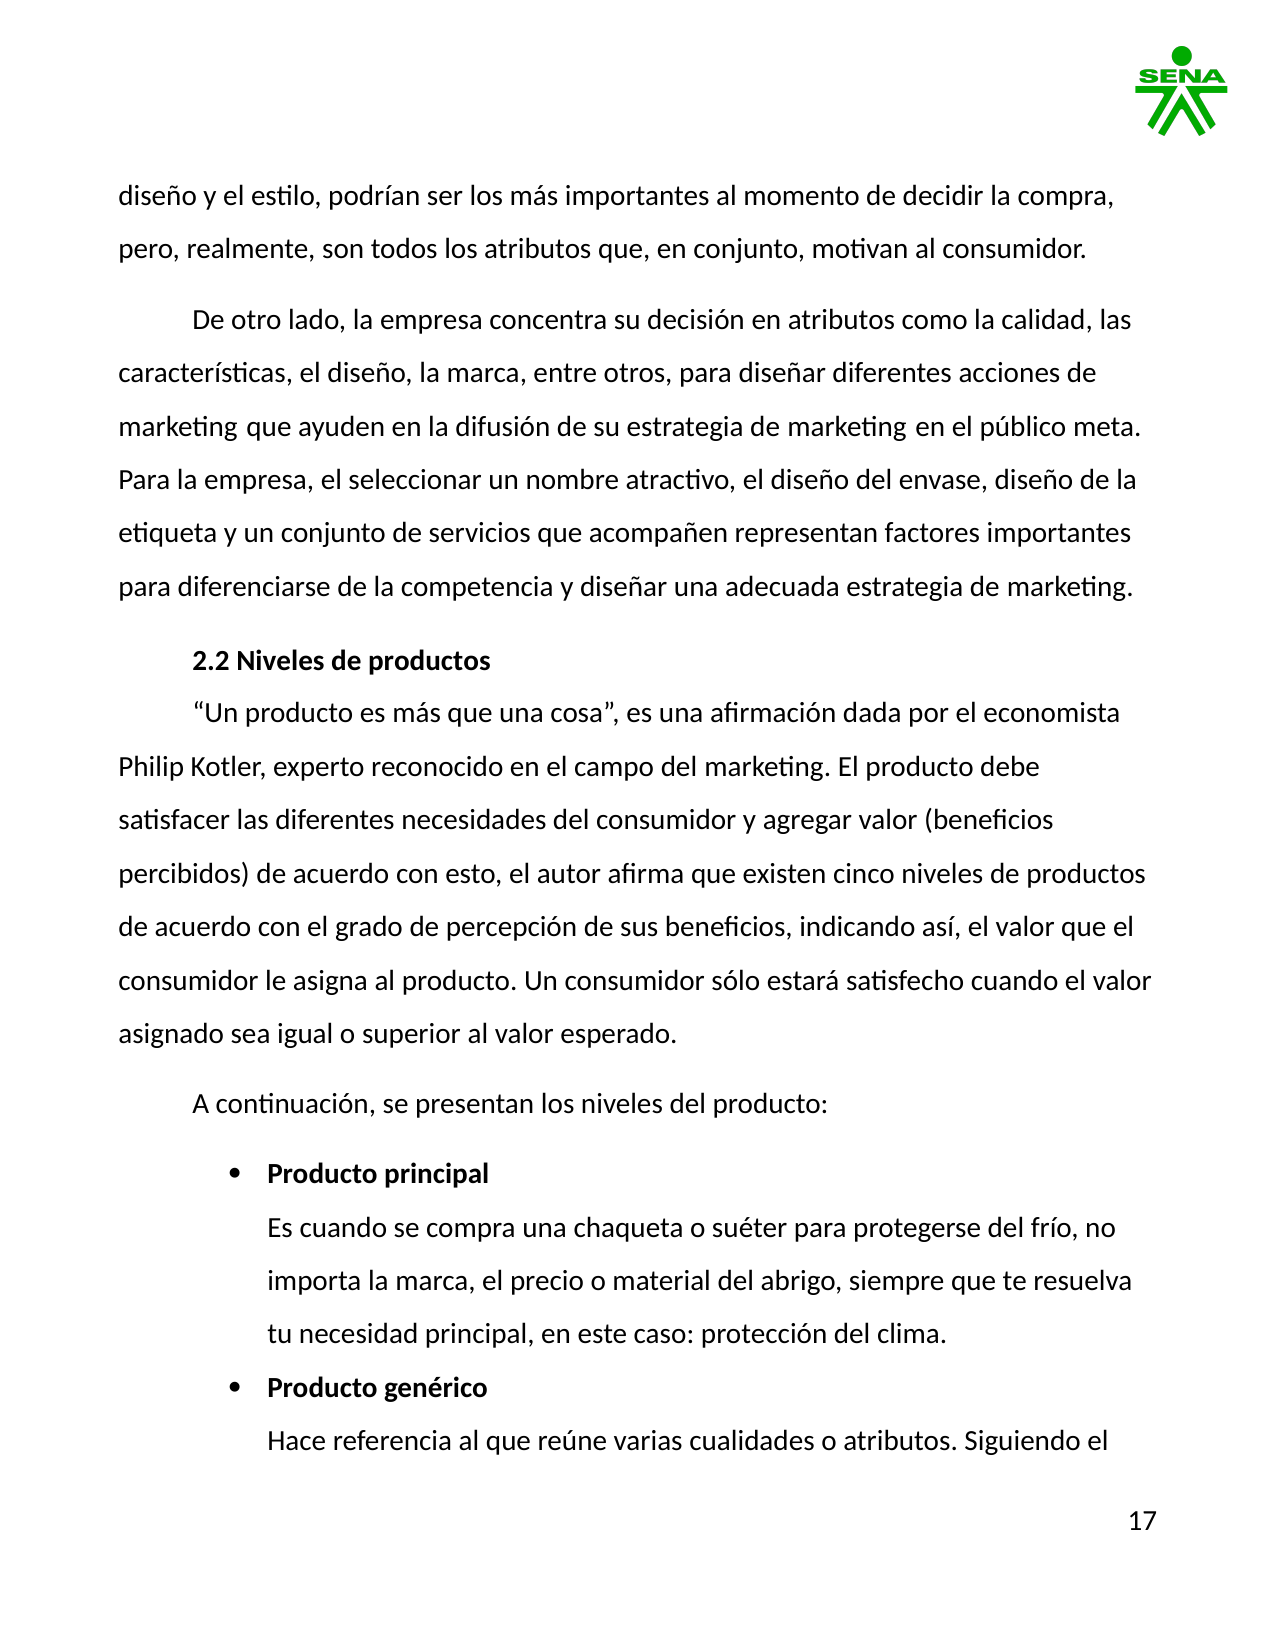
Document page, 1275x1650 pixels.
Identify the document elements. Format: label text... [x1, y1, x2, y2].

text De otro lado, la empresa concentra su decisión en atributos como la calidad, las características, el diseño, la marca, entre otros, para diseñar diferentes acciones de marketing que ayuden en la difusión de su estrategia de marketing en el público meta. Para la empresa, el seleccionar un nombre atractivo, el diseño del envase, diseño de la etiqueta y un conjunto de servicios que acompañen representan factores importantes para diferenciarse de la competencia y diseñar una adecuada estrategia de marketing. [118, 301, 1157, 603]
subtitle Niveles de productos [192, 642, 1157, 678]
list Producto principal Es cuando se compra una chaqueta o suéter para protegerse del frío, no importa la marca, el precio o material del abrigo, siempre que te resuelva tu necesidad principal, en este caso: protección del clima. [229, 1155, 1157, 1351]
text A continuación, se presentan los niveles del producto: [118, 1085, 1157, 1121]
text “Un producto es más que una cosa”, es una afirmación dada por el economista Philip Kotler, experto reconocido en el campo del marketing. El producto debe satisfacer las diferentes necesidades del consumidor y agregar valor (beneficios percibidos) de acuerdo con esto, el autor afirma que existen cinco niveles de productos de acuerdo con el grado de percepción de sus beneficios, indicando así, el valor que el consumidor le asigna al producto. Un consumidor sólo estará satisfecho cuando el valor asignado sea igual o superior al valor esperado. [118, 694, 1157, 1051]
picture [1135, 46, 1228, 136]
